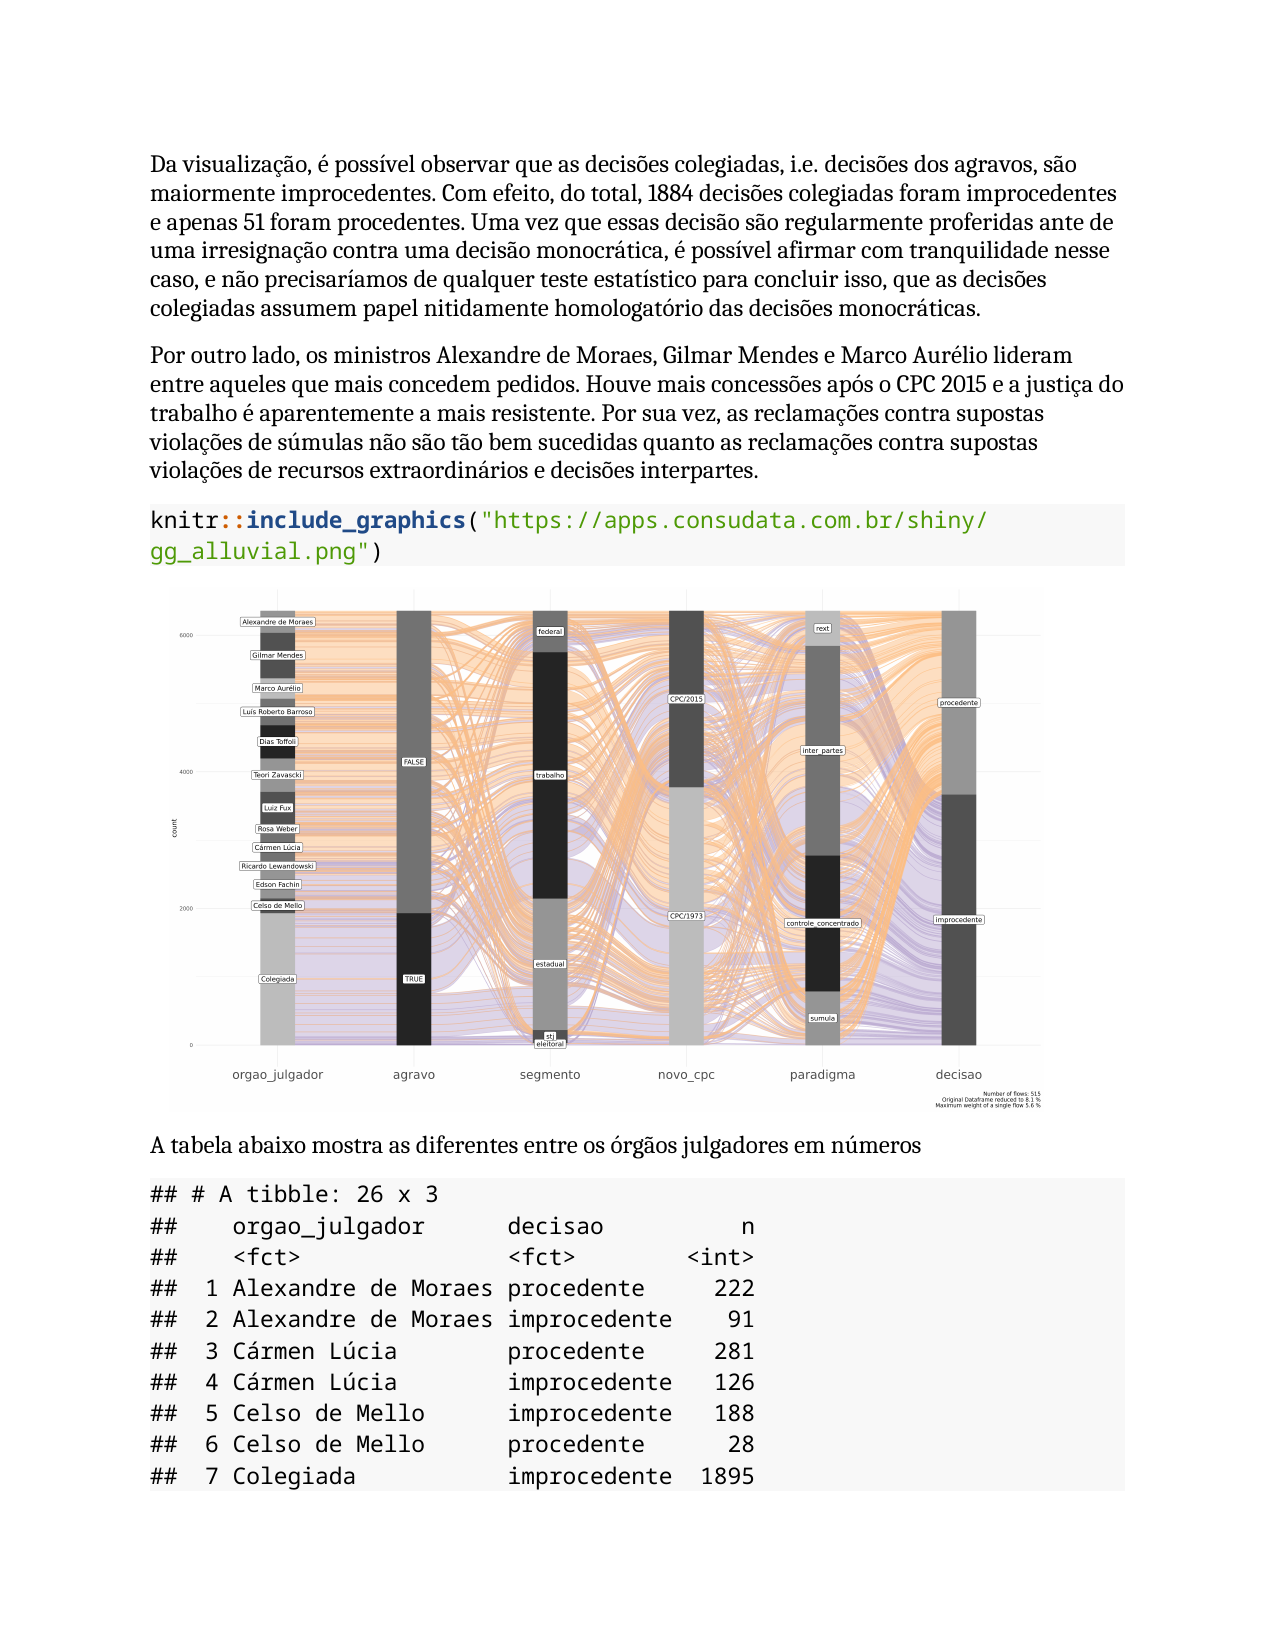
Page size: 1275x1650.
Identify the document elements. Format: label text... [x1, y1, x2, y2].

text Da visualização, é possível observar que as decisões colegiadas, i.e. decisões dos agravos, são maiormente improcedentes. Com efeito, do total, 1884 decisões colegiadas foram improcedentes e apenas 51 foram procedentes. Uma vez que essas decisão são regularmente proferidas ante de uma irresignação contra uma decisão monocrática, é possível afirmar com tranquilidade nesse caso, e não precisaríamos de qualquer teste estatístico para concluir isso, que as decisões colegiadas assumem papel nitidamente homologatório das decisões monocráticas. [150, 150, 1125, 322]
text Por outro lado, os ministros Alexandre de Moraes, Gilmar Mendes e Marco Aurélio lideram entre aqueles que mais concedem pedidos. Houve mais concessões após o CPC 2015 e a justiça do trabalho é aparentemente a mais resistente. Por sua vez, as reclamações contra supostas violações de súmulas não são tão bem sucedidas quanto as reclamações contra supostas violações de recursos extraordinários e decisões interpartes. [150, 341, 1125, 485]
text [150, 1178, 1125, 1491]
text A tabela abaixo mostra as diferentes entre os órgãos julgadores em números [150, 1131, 1125, 1159]
text knitr::include_graphics("https://apps.consudata.com.br/shiny/gg_alluvial.png") [384, 504, 1125, 566]
picture [168, 587, 1044, 1112]
